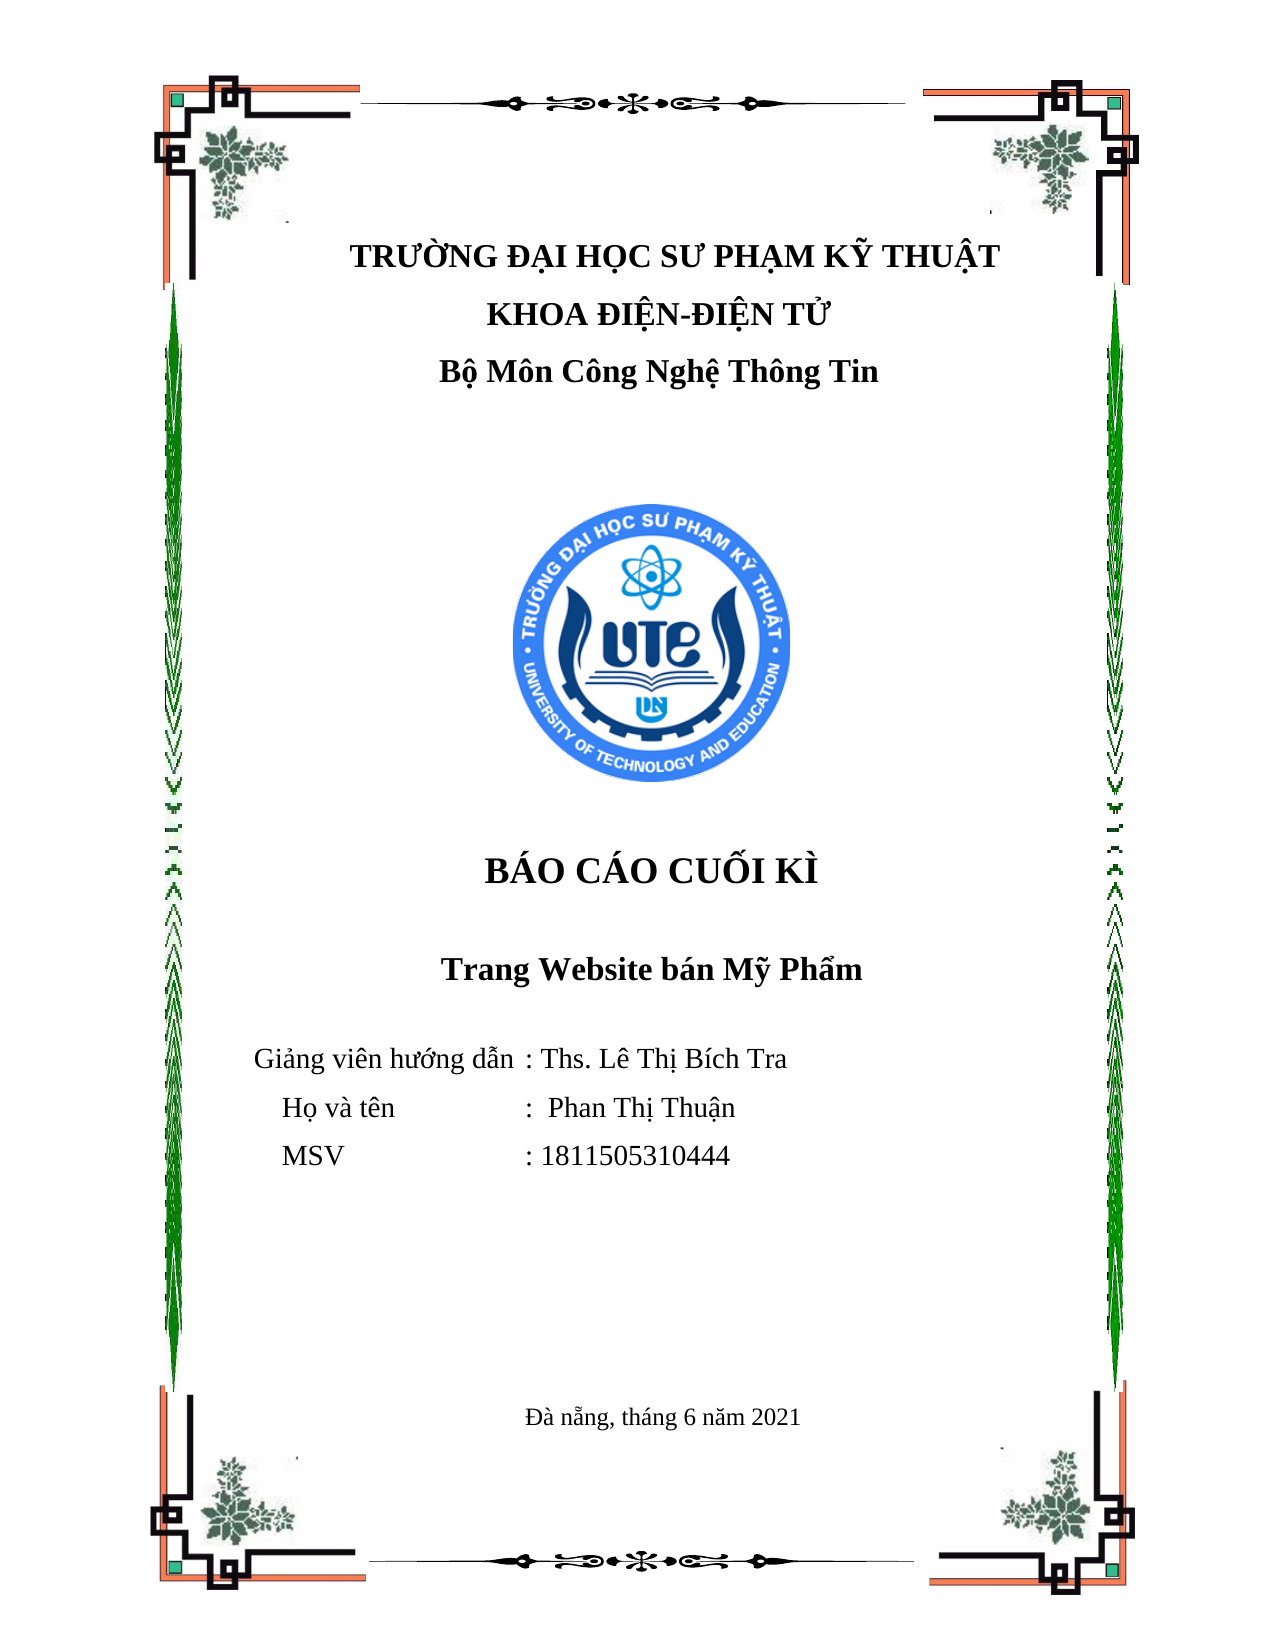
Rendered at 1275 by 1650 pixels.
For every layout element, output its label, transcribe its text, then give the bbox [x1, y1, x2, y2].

picture [197, 126, 288, 179]
text TRƯỜNG ĐẠI HỌC SƯ PHẠM KỸ THUẬT [178, 179, 1125, 274]
text Đà nẵng, tháng 6 năm 2021 [178, 1402, 1125, 1431]
text BÁO CÁO CUỐI KÌ [134, 848, 1125, 891]
picture [930, 1381, 1135, 1595]
picture [923, 80, 1139, 285]
text Họ và tên : Phan Thị Thuận [178, 1090, 1125, 1123]
text KHOA ĐIỆN-ĐIỆN TỬ [178, 294, 1125, 332]
picture [512, 504, 791, 782]
picture [155, 76, 360, 848]
text Trang Website bán Mỹ Phẩm [178, 949, 1125, 988]
text Bộ Môn Công Nghệ Thông Tin [178, 351, 1125, 389]
picture [151, 891, 365, 1589]
text Giảng viên hướng dẫn : Ths. Lê Thị Bích Tra [178, 1041, 1125, 1075]
text MSV : 1811505310444 [178, 1138, 1125, 1172]
